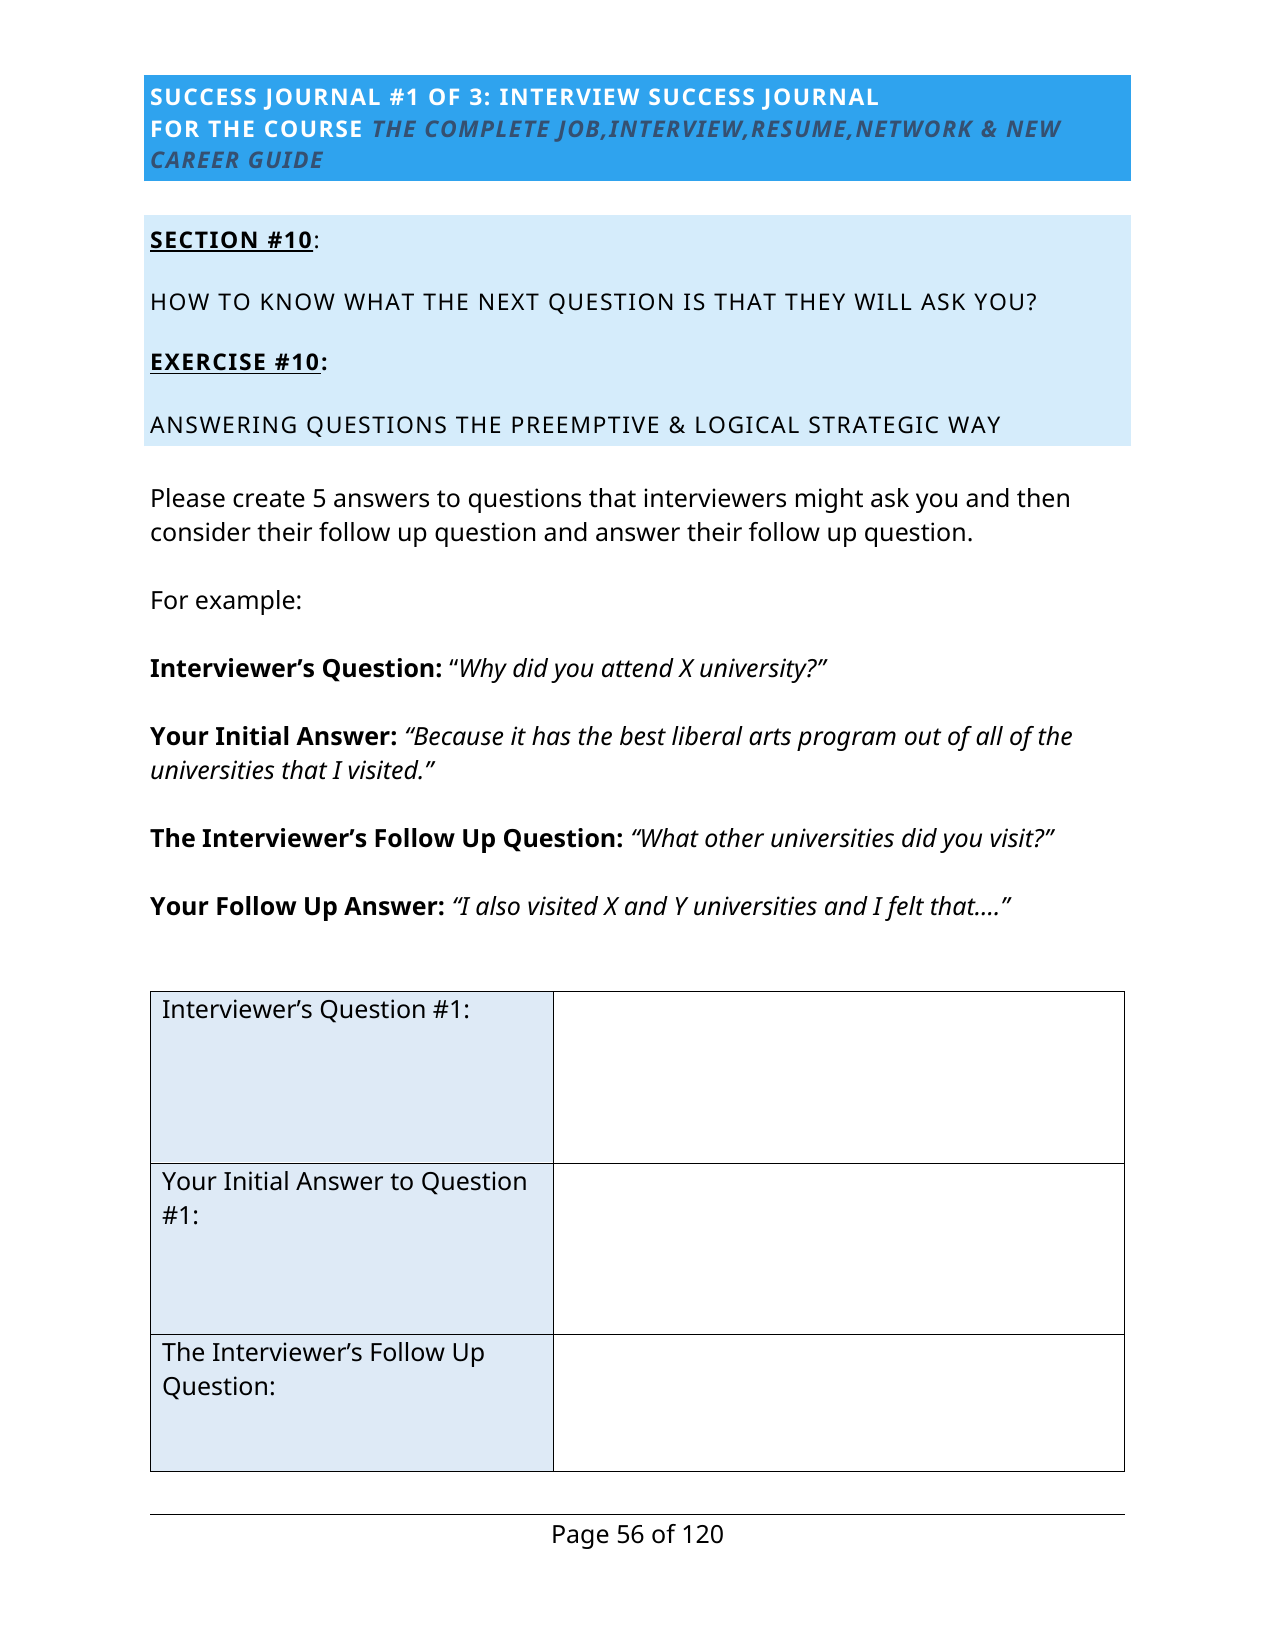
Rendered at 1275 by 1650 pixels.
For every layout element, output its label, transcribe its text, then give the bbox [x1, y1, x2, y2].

text Please create 5 answers to questions that interviewers might ask you and then consider their follow up question and answer their follow up question. [150, 480, 1125, 548]
table_cell Your Initial Answer to Question #1: [151, 1164, 553, 1334]
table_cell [151, 1335, 553, 1471]
text Interviewer’s Question: “Why did you attend X university?” [150, 651, 1125, 684]
subtitle How to Know What the Next Question is That They Will Ask You? exercise #10: [150, 286, 1125, 369]
text The Interviewer’s Follow Up Question: “What other universities did you visit?” [150, 821, 1125, 855]
table_header [554, 992, 1124, 1162]
subtitle Section #10: [150, 222, 1125, 255]
text Your Follow Up Answer: “I also visited X and Y universities and I felt that….” [150, 889, 1125, 923]
table_cell [554, 1164, 1124, 1334]
text Your Initial Answer: “Because it has the best liberal arts program out of all of the universities that I visited.” [150, 719, 1125, 787]
subtitle Answering Questions the Preemptive & Logical Strategic Way [150, 369, 1125, 440]
table_header Interviewer’s Question #1: [151, 992, 553, 1162]
table_cell [554, 1335, 1124, 1471]
text For example: [150, 582, 1125, 616]
